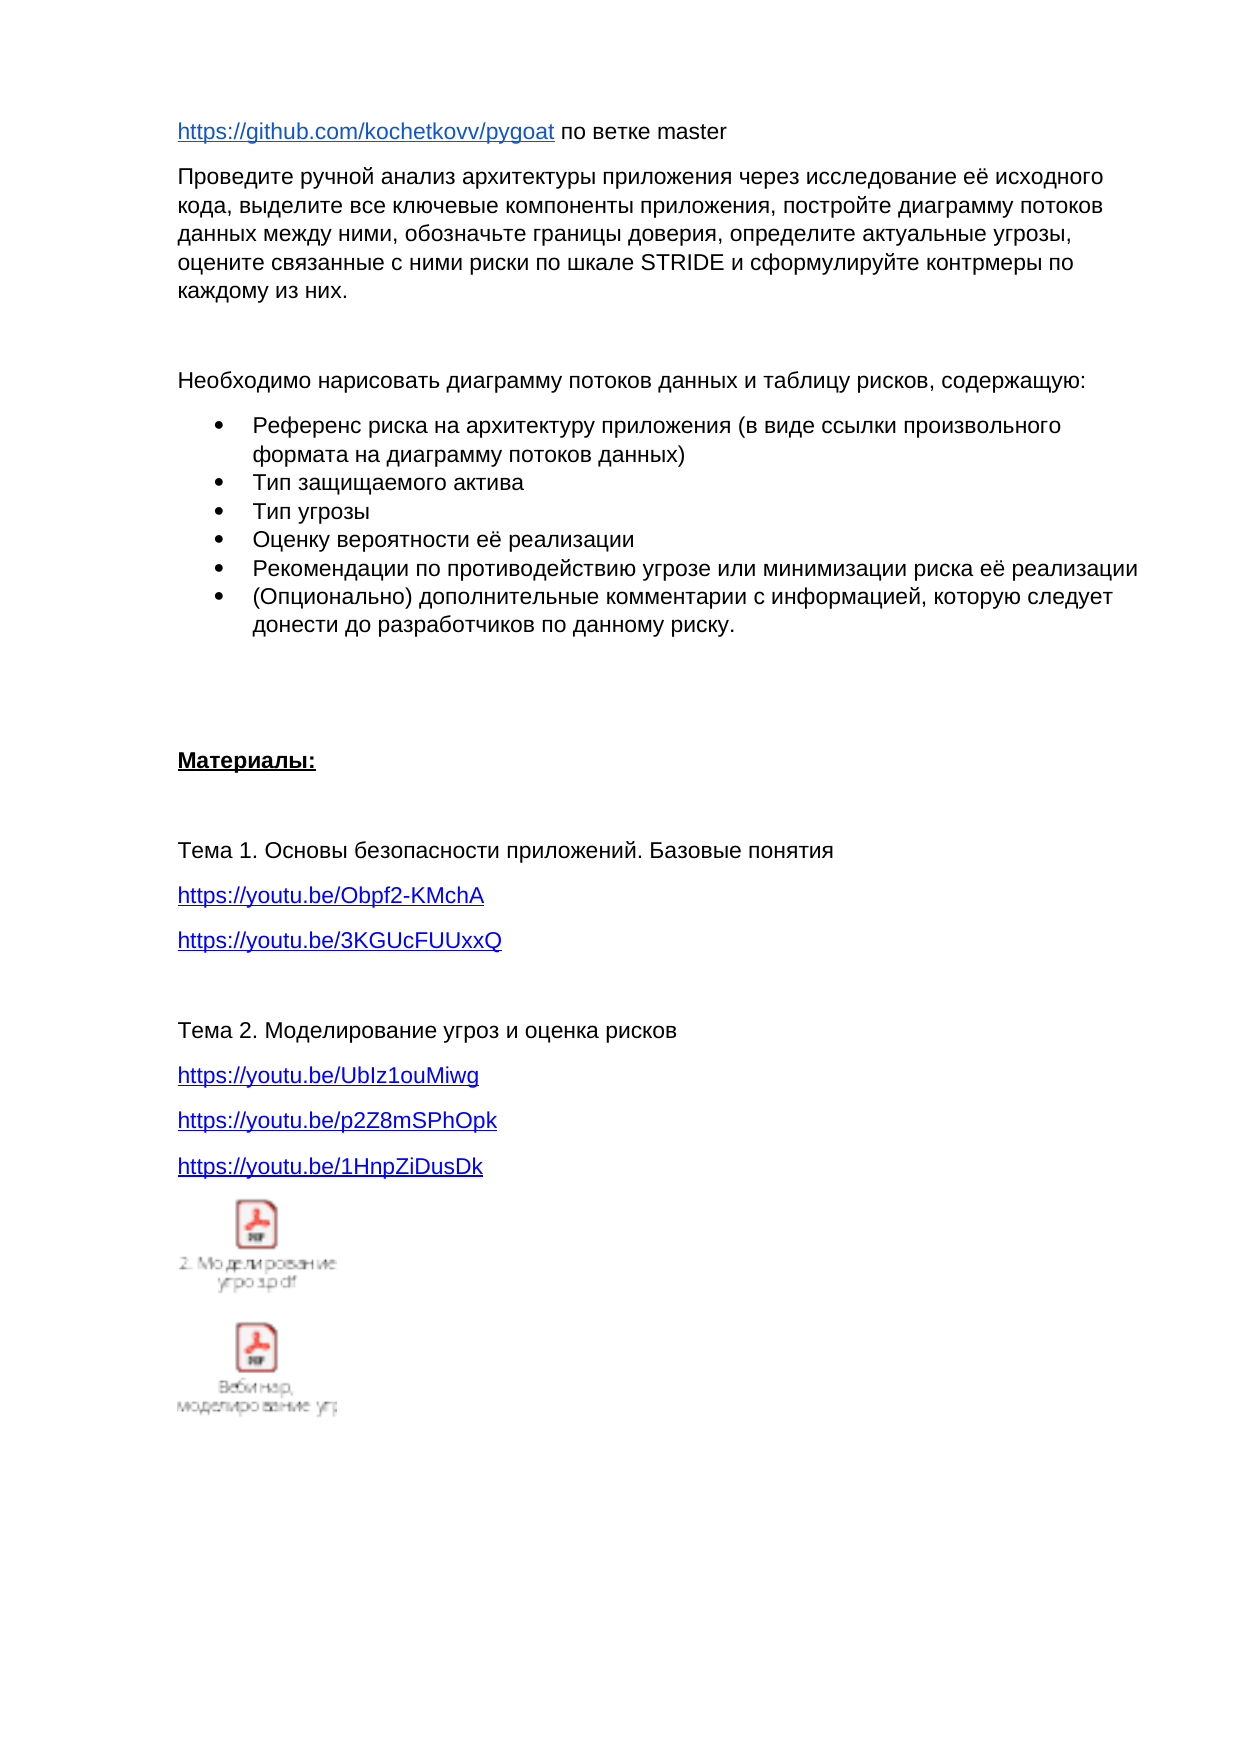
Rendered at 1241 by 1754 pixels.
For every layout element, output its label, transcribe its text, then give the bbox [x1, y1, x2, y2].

text https://youtu.be/Obpf2-KMchA [177, 882, 1152, 908]
text Тема 2. Моделирование угроз и оценка рисков [177, 1017, 1152, 1044]
text https://github.com/kochetkovv/pygoat по ветке master [177, 118, 1152, 144]
list Референс риска на архитектуру приложения (в виде ссылки произвольного формата на диаграмму потоков данных) [215, 412, 1152, 467]
text https://youtu.be/1HnpZiDusDk [177, 1153, 1152, 1179]
list Оценку вероятности её реализации [215, 526, 1152, 552]
text https://youtu.be/p2Z8mSPhOpk [177, 1107, 1152, 1134]
text Тема 1. Основы безопасности приложений. Базовые понятия [177, 837, 1152, 863]
text https://youtu.be/UbIz1ouMiwg [177, 1062, 1152, 1089]
list Тип защищаемого актива [215, 469, 1152, 496]
list Рекомендации по противодействию угрозе или минимизации риска её реализации [215, 554, 1152, 581]
text Материалы: [177, 747, 1152, 773]
text https://youtu.be/3KGUcFUUxxQ [177, 927, 1152, 953]
list (Опционально) дополнительные комментарии с информацией, которую следует донести до разработчиков по данному риску. [215, 583, 1152, 638]
text Проведите ручной анализ архитектуры приложения через исследование её исходного кода, выделите все ключевые компоненты приложения, постройте диаграмму потоков данных между ними, обозначьте границы доверия, определите актуальные угрозы, оцените связанные с ними риски по шкале STRIDE и сформулируйте контрмеры по каждому из них. [177, 163, 1152, 303]
text Необходимо нарисовать диаграмму потоков данных и таблицу рисков, содержащую: [177, 367, 1152, 393]
list Тип угрозы [215, 498, 1152, 524]
